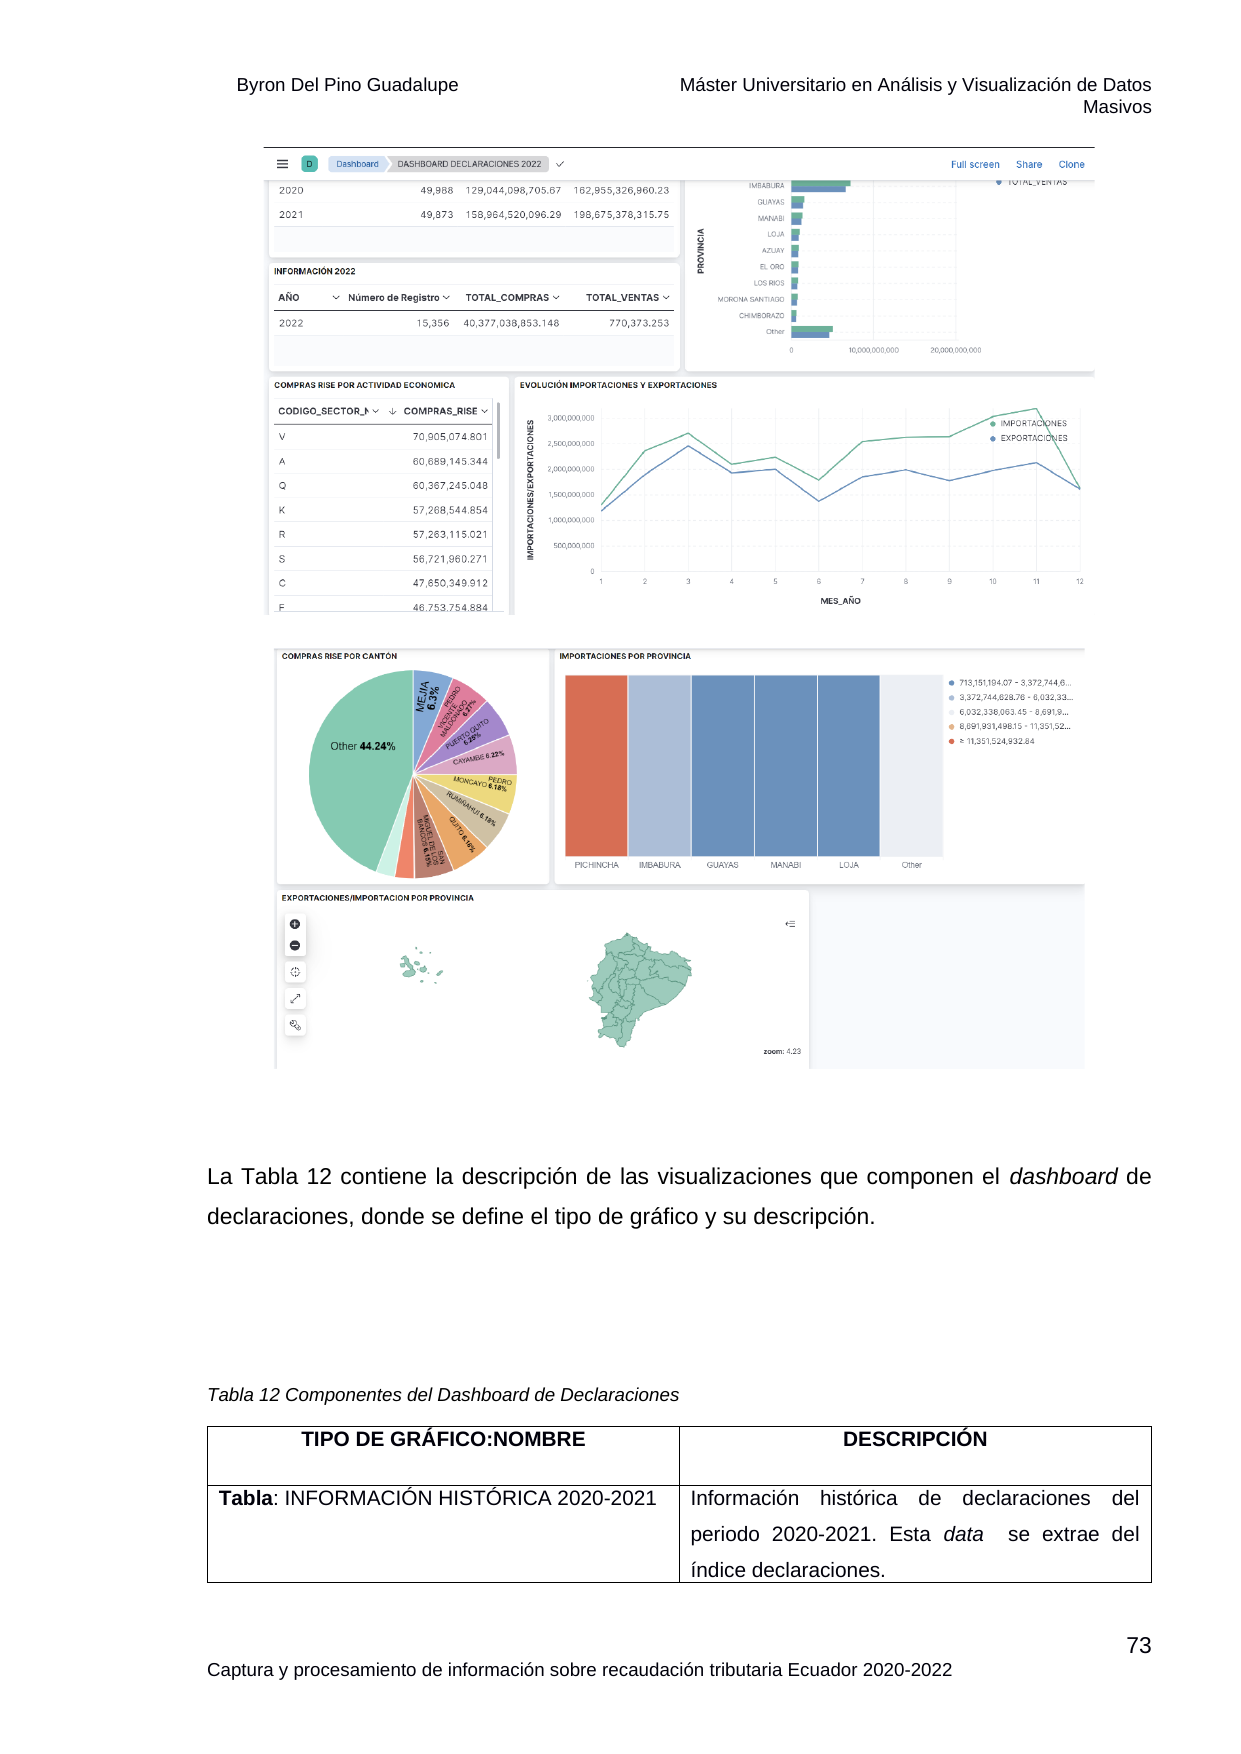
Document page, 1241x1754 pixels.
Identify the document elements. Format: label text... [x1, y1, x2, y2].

table_header DESCRIPCIÓN [680, 1427, 1151, 1485]
table_cell Tabla: INFORMACIÓN HISTÓRICA 2020-2021 [208, 1486, 679, 1582]
table_header TIPO DE GRÁFICO:NOMBRE [208, 1427, 679, 1485]
picture [263, 147, 1095, 615]
picture [273, 648, 1085, 1069]
text La Tabla 12 contiene la descripción de las visualizaciones que componen el dashboard de declaraciones, donde se define el tipo de gráfico y su descripción. [207, 1163, 1152, 1229]
table_cell Información histórica de declaraciones del periodo 2020-2021. Esta data se extrae del índice declaraciones. [680, 1486, 1151, 1582]
text Tabla 12 Componentes del Dashboard de Declaraciones [207, 1384, 1152, 1405]
